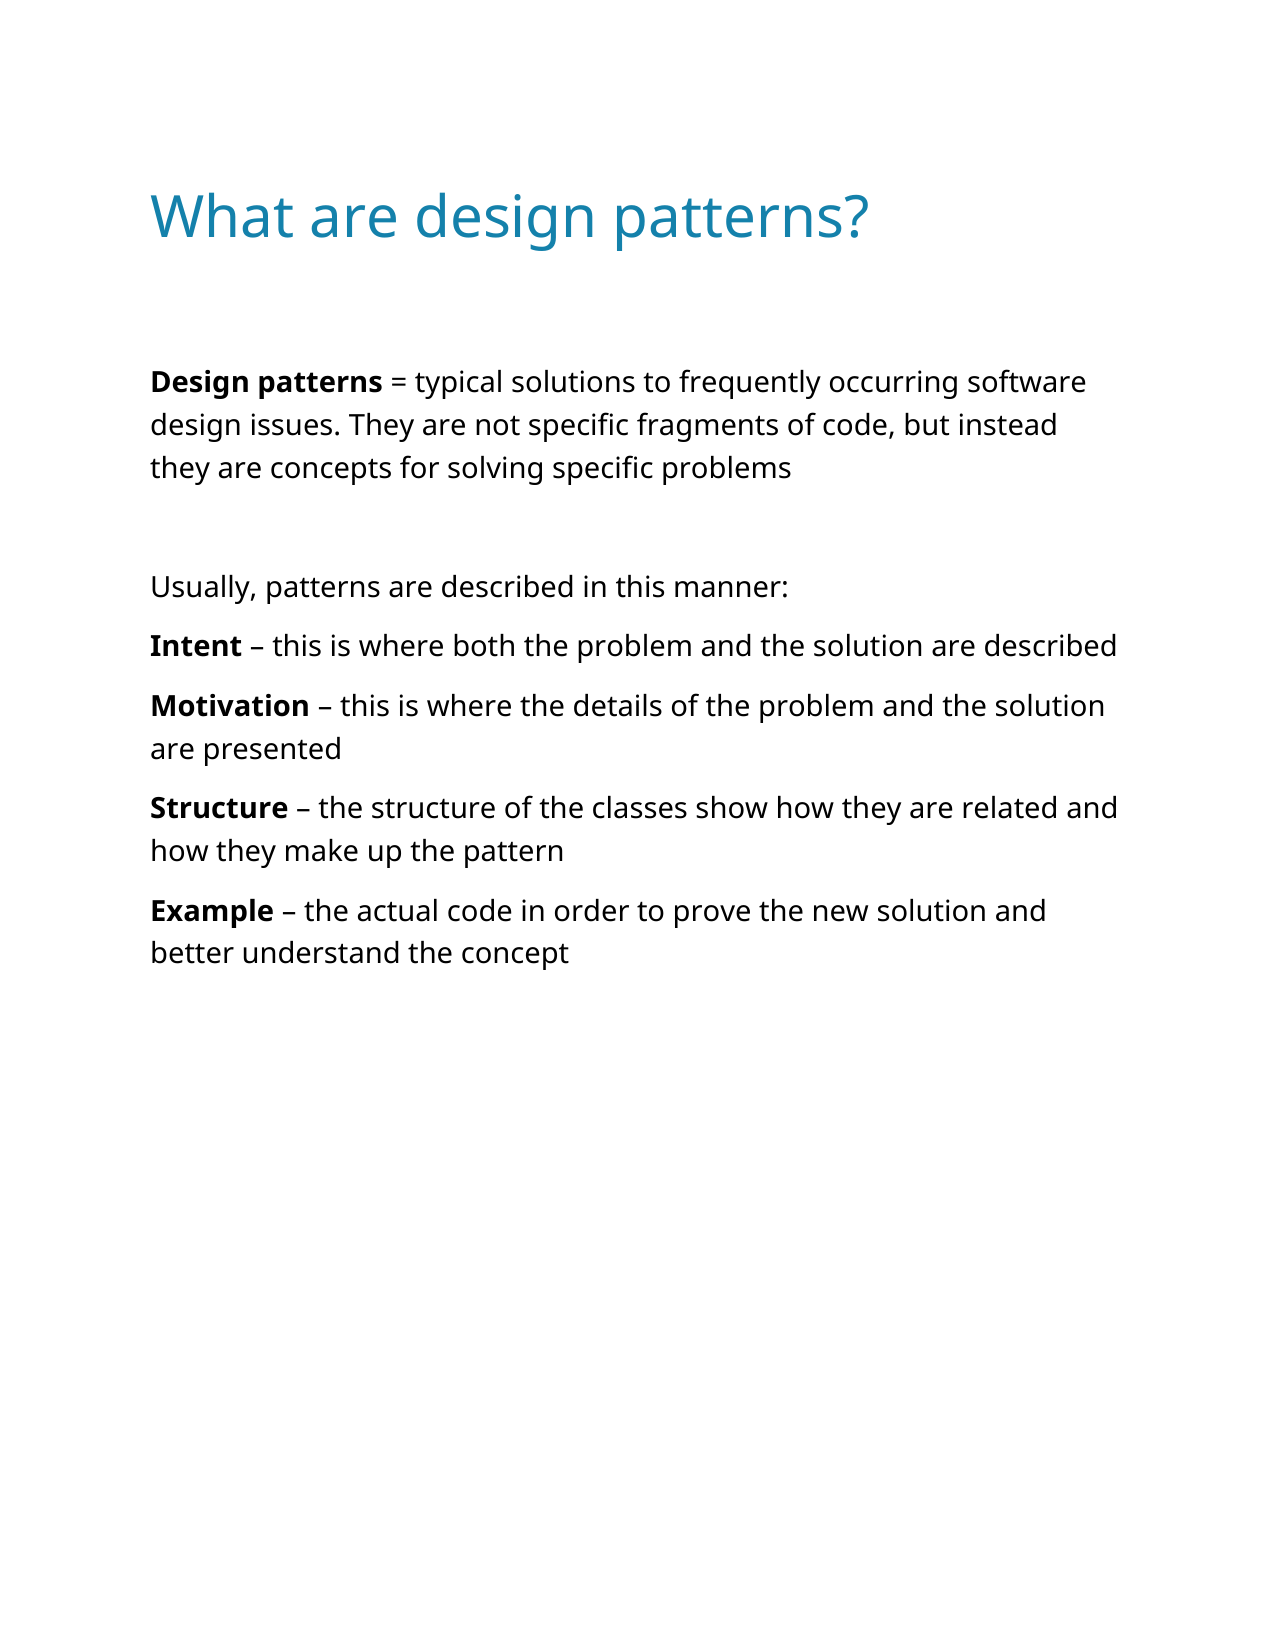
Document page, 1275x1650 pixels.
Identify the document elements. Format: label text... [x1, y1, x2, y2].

text Usually, patterns are described in this manner: [150, 566, 1125, 606]
text Structure – the structure of the classes show how they are related and how they make up the pattern [150, 787, 1125, 870]
text Intent – this is where both the problem and the solution are described [150, 626, 1125, 665]
text Example – the actual code in order to prove the new solution and better understand the concept [150, 890, 1125, 972]
text Design patterns = typical solutions to frequently occurring software design issues. They are not specific fragments of code, but instead they are concepts for solving specific problems [150, 362, 1125, 487]
subtitle What are design patterns? [150, 175, 1125, 254]
text Motivation – this is where the details of the problem and the solution are presented [150, 685, 1125, 768]
